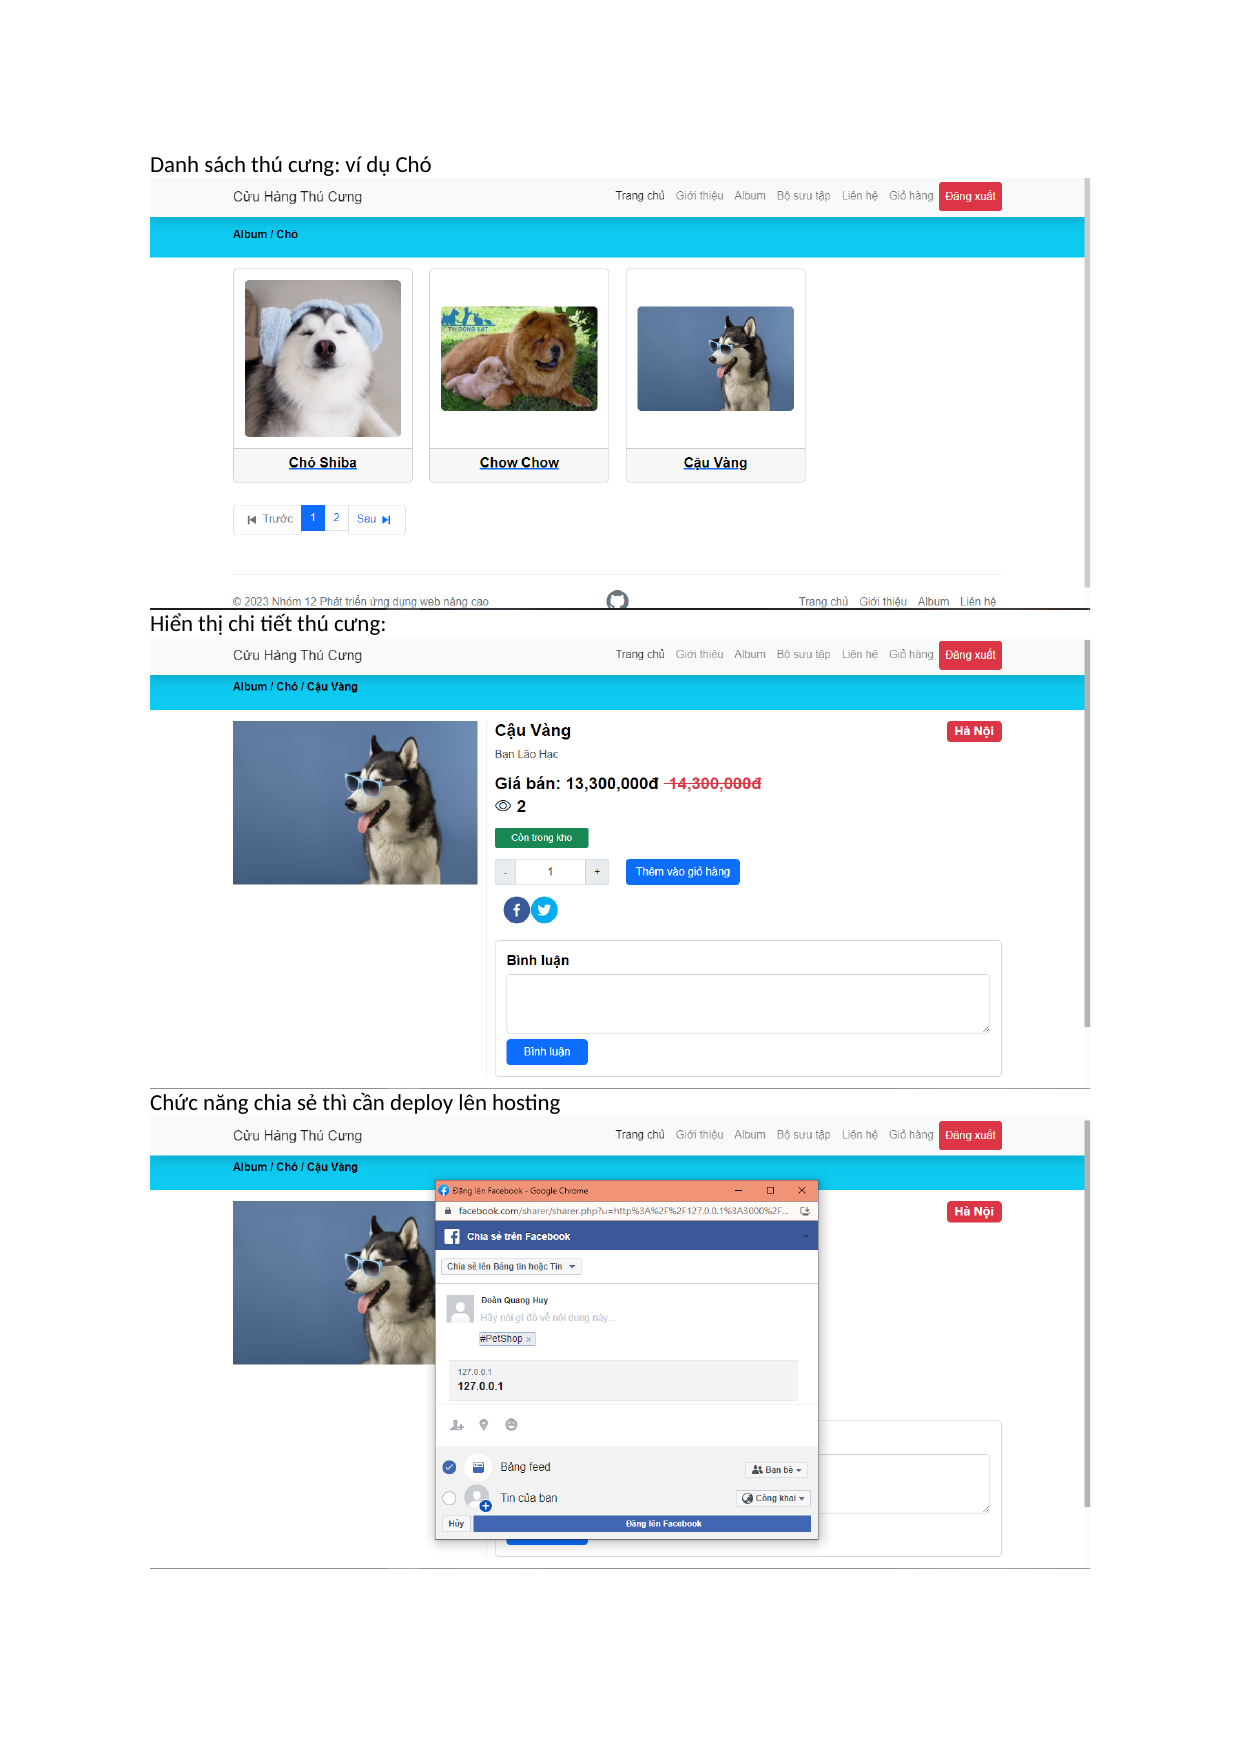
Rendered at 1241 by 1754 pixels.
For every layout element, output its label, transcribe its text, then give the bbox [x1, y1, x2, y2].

text Chức năng chia sẻ thì cần deploy lên hosting [150, 1089, 1090, 1116]
picture [150, 637, 1091, 1089]
text Danh sách thú cưng: ví dụ Chó [150, 150, 1090, 178]
picture [150, 1116, 1091, 1569]
text Hiển thị chi tiết thú cưng: [150, 610, 1090, 637]
picture [150, 178, 1091, 610]
